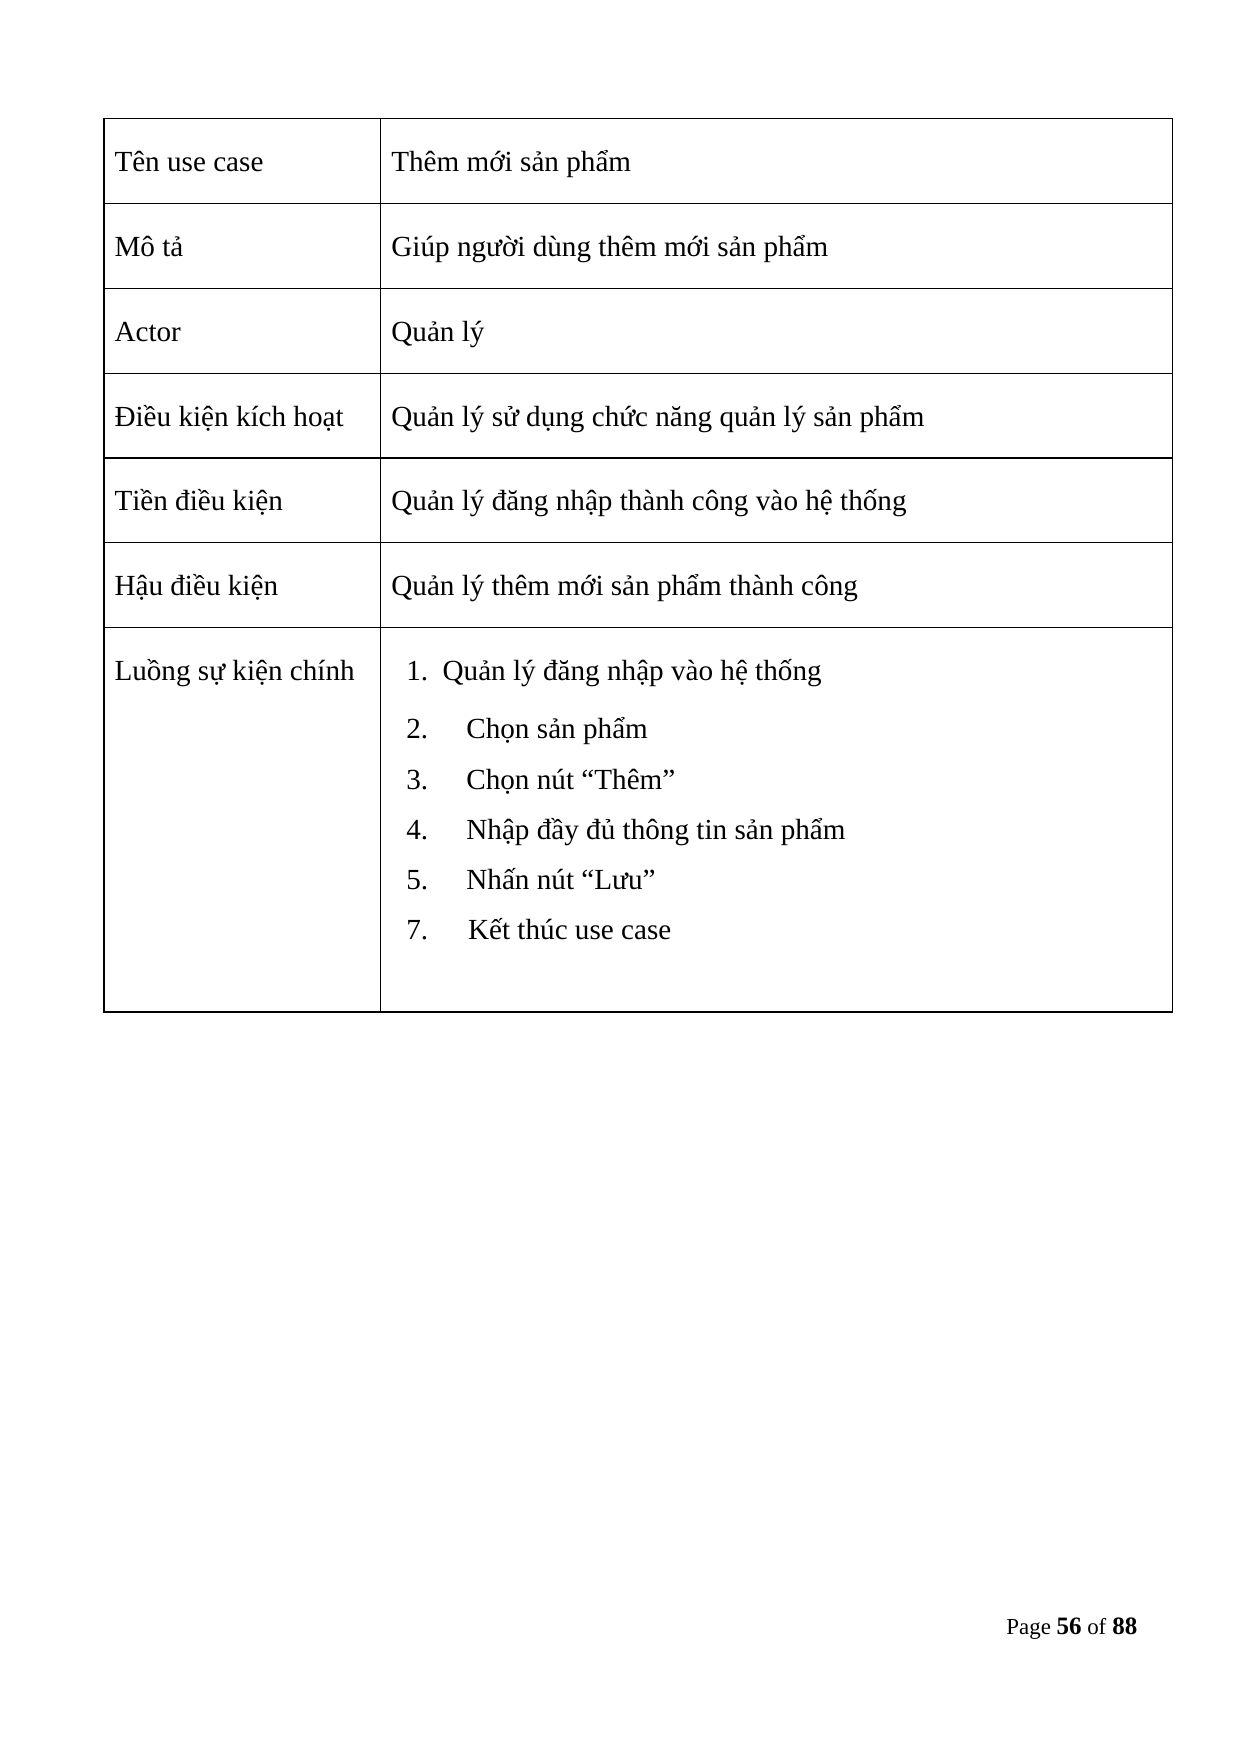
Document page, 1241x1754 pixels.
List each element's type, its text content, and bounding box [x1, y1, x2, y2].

table_cell Luồng sự kiện chính [105, 628, 380, 1011]
table_cell Điều kiện kích hoạt [105, 374, 380, 457]
table_cell Actor [105, 289, 380, 372]
table_cell Tiền điều kiện [105, 459, 380, 542]
table_cell Quản lý [381, 289, 1172, 372]
table_cell Mô tả [105, 204, 380, 288]
table_cell Tên use case [105, 119, 380, 203]
table_cell Thêm mới sản phẩm [381, 119, 1172, 203]
table_cell 1. Quản lý đăng nhập vào hệ thống 2. Chọn sản phẩm 3. Chọn nút “Thêm” 4. Nhập đầy đủ thông tin sản phẩm 5. Nhấn nút “Lưu” 7. Kết thúc use case [381, 628, 1172, 1011]
table_cell Quản lý đăng nhập thành công vào hệ thống [381, 459, 1172, 542]
table_cell Hậu điều kiện [105, 543, 380, 627]
table_cell Giúp người dùng thêm mới sản phẩm [381, 204, 1172, 288]
table_cell Quản lý thêm mới sản phẩm thành công [381, 543, 1172, 627]
table_cell Quản lý sử dụng chức năng quản lý sản phẩm [381, 374, 1172, 457]
